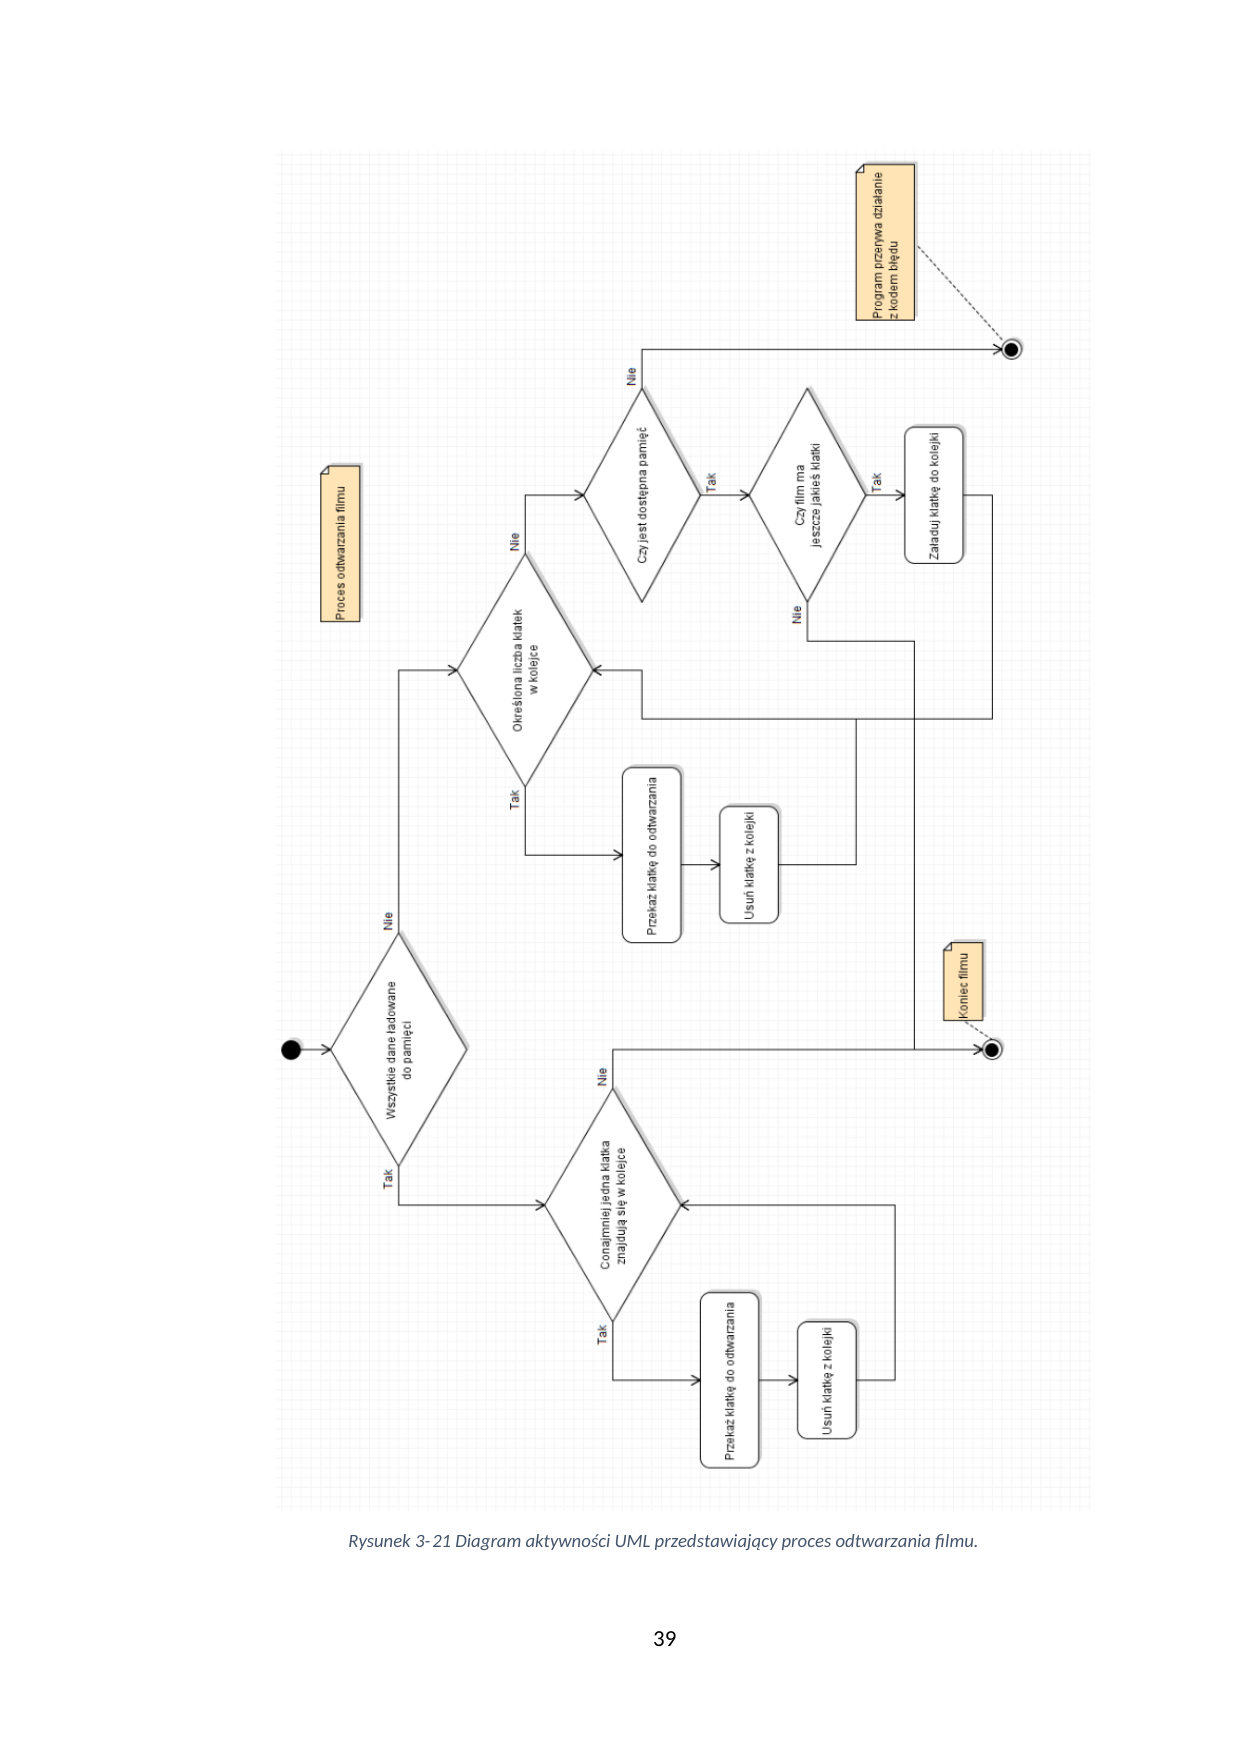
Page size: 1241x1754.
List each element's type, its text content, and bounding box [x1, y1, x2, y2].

picture [276, 151, 1090, 1510]
